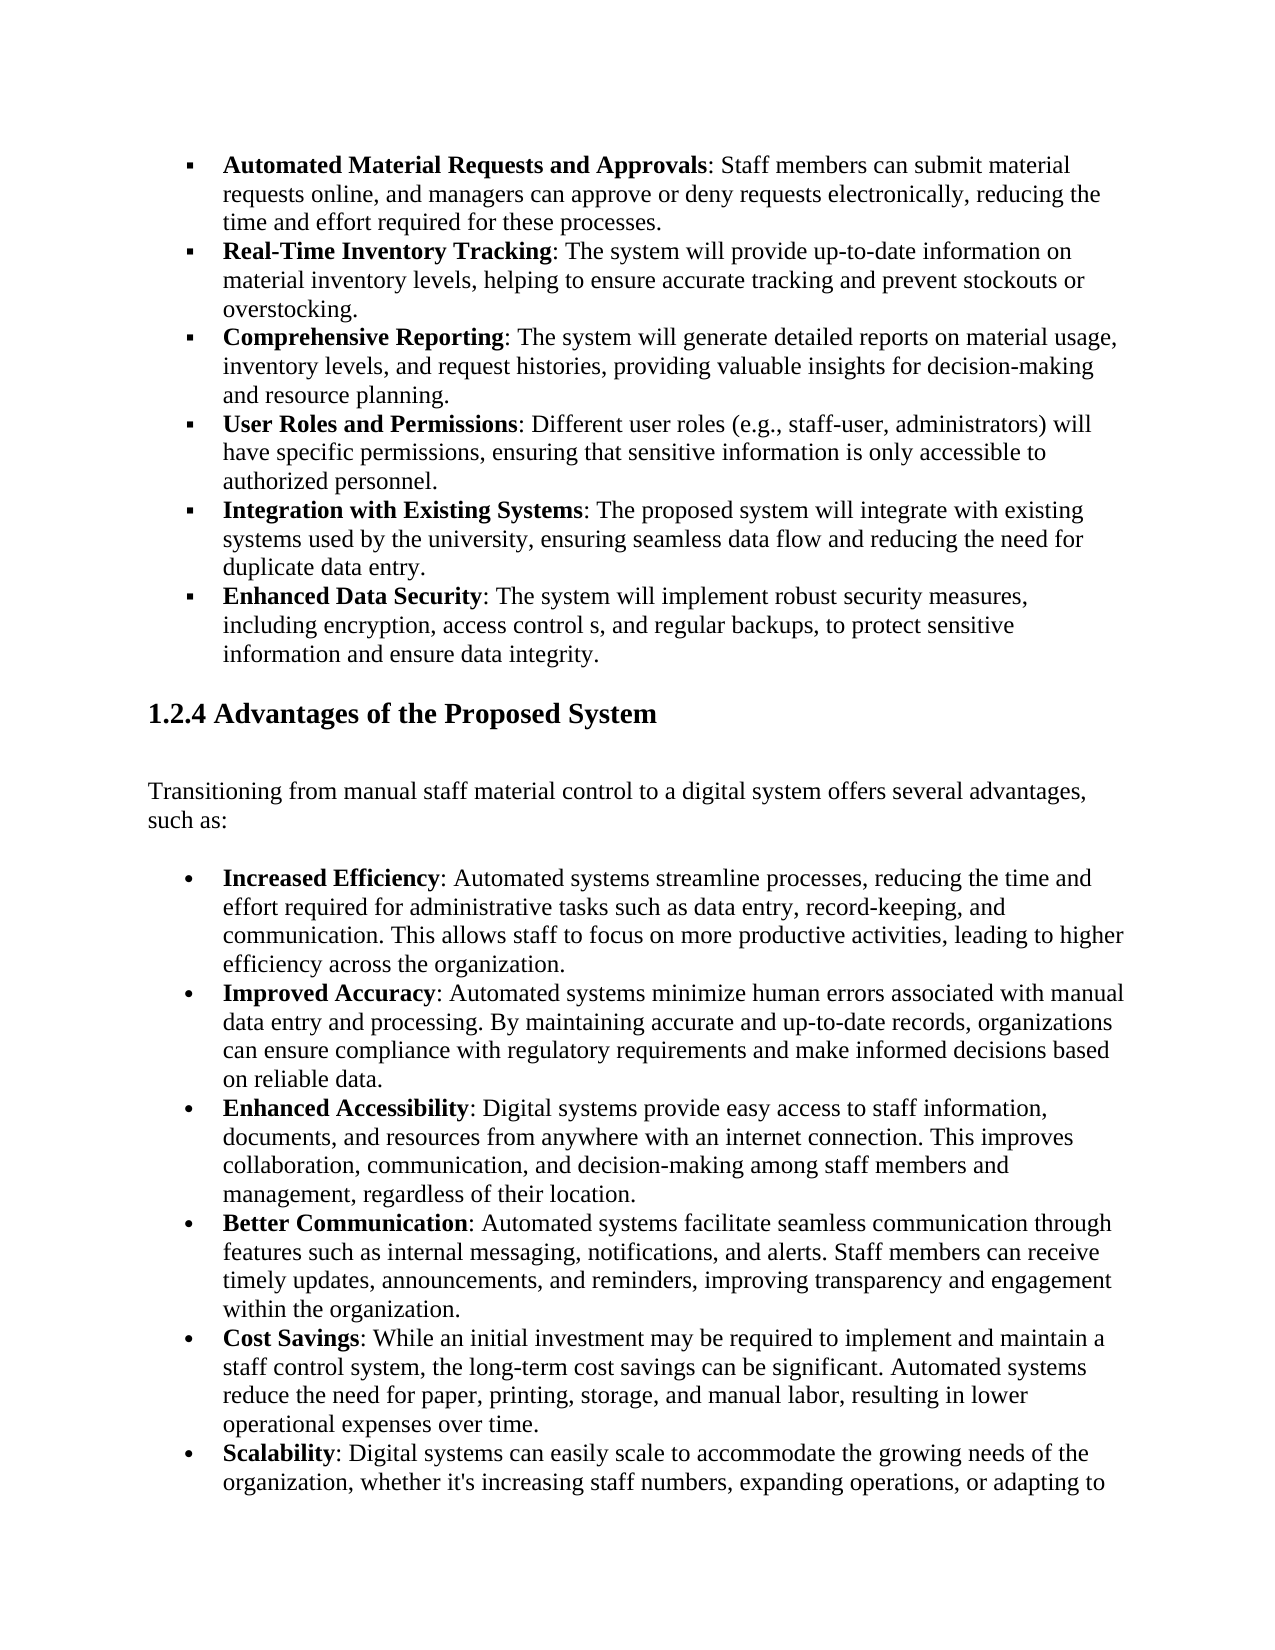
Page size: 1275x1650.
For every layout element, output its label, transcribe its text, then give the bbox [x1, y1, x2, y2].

list Increased Efficiency: Automated systems streamline processes, reducing the time and effort required for administrative tasks such as data entry, record-keeping, and communication. This allows staff to focus on more productive activities, leading to higher efficiency across the organization. [185, 863, 1127, 978]
list Enhanced Accessibility: Digital systems provide easy access to staff information, documents, and resources from anywhere with an internet connection. This improves collaboration, communication, and decision-making among staff members and management, regardless of their location. [185, 1093, 1127, 1208]
list Automated Material Requests and Approvals: Staff members can submit material requests online, and managers can approve or deny requests electronically, reducing the time and effort required for these processes. [185, 150, 1127, 236]
list Cost Savings: While an initial investment may be required to implement and maintain a staff control system, the long-term cost savings can be significant. Automated systems reduce the need for paper, printing, storage, and manual labor, resulting in lower operational expenses over time. [185, 1323, 1127, 1438]
list Comprehensive Reporting: The system will generate detailed reports on material usage, inventory levels, and request histories, providing valuable insights for decision-making and resource planning. [185, 322, 1127, 409]
list Better Communication: Automated systems facilitate seamless communication through features such as internal messaging, notifications, and alerts. Staff members can receive timely updates, announcements, and reminders, improving transparency and engagement within the organization. [185, 1208, 1127, 1323]
subtitle 1.2.4 Advantages of the Proposed System [148, 697, 1127, 730]
list Improved Accuracy: Automated systems minimize human errors associated with manual data entry and processing. By maintaining accurate and up-to-date records, organizations can ensure compliance with regulatory requirements and make informed decisions based on reliable data. [185, 978, 1127, 1093]
list User Roles and Permissions: Different user roles (e.g., staff-user, administrators) will have specific permissions, ensuring that sensitive information is only accessible to authorized personnel. [185, 409, 1127, 495]
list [185, 1438, 1127, 1495]
list Real-Time Inventory Tracking: The system will provide up-to-date information on material inventory levels, helping to ensure accurate tracking and prevent stockouts or overstocking. [185, 236, 1127, 322]
text Transitioning from manual staff material control to a digital system offers several advantages, such as: [148, 776, 1127, 834]
list Enhanced Data Security: The system will implement robust security measures, including encryption, access control s, and regular backups, to protect sensitive information and ensure data integrity. [185, 581, 1127, 667]
list Integration with Existing Systems: The proposed system will integrate with existing systems used by the university, ensuring seamless data flow and reducing the need for duplicate data entry. [185, 495, 1127, 581]
